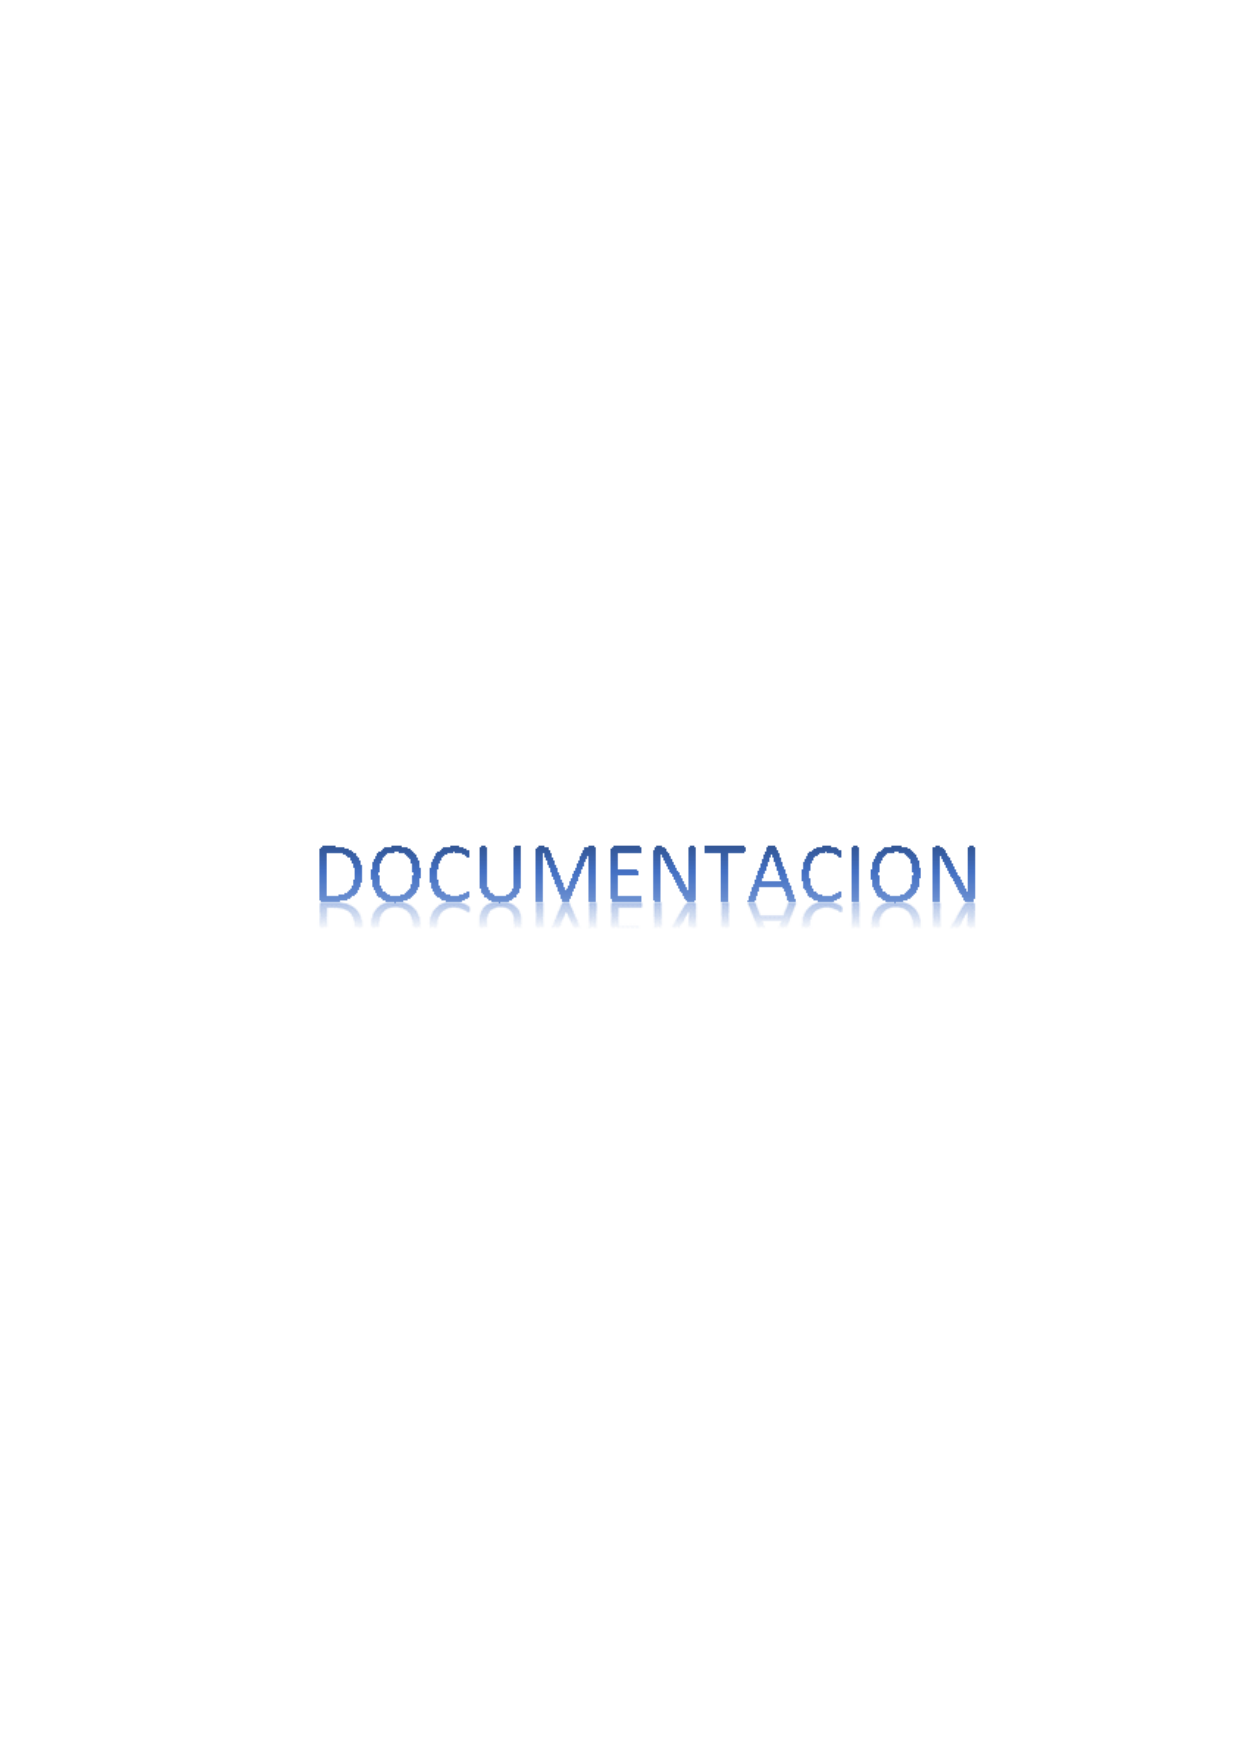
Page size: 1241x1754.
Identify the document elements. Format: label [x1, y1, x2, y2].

picture [177, 809, 1118, 979]
